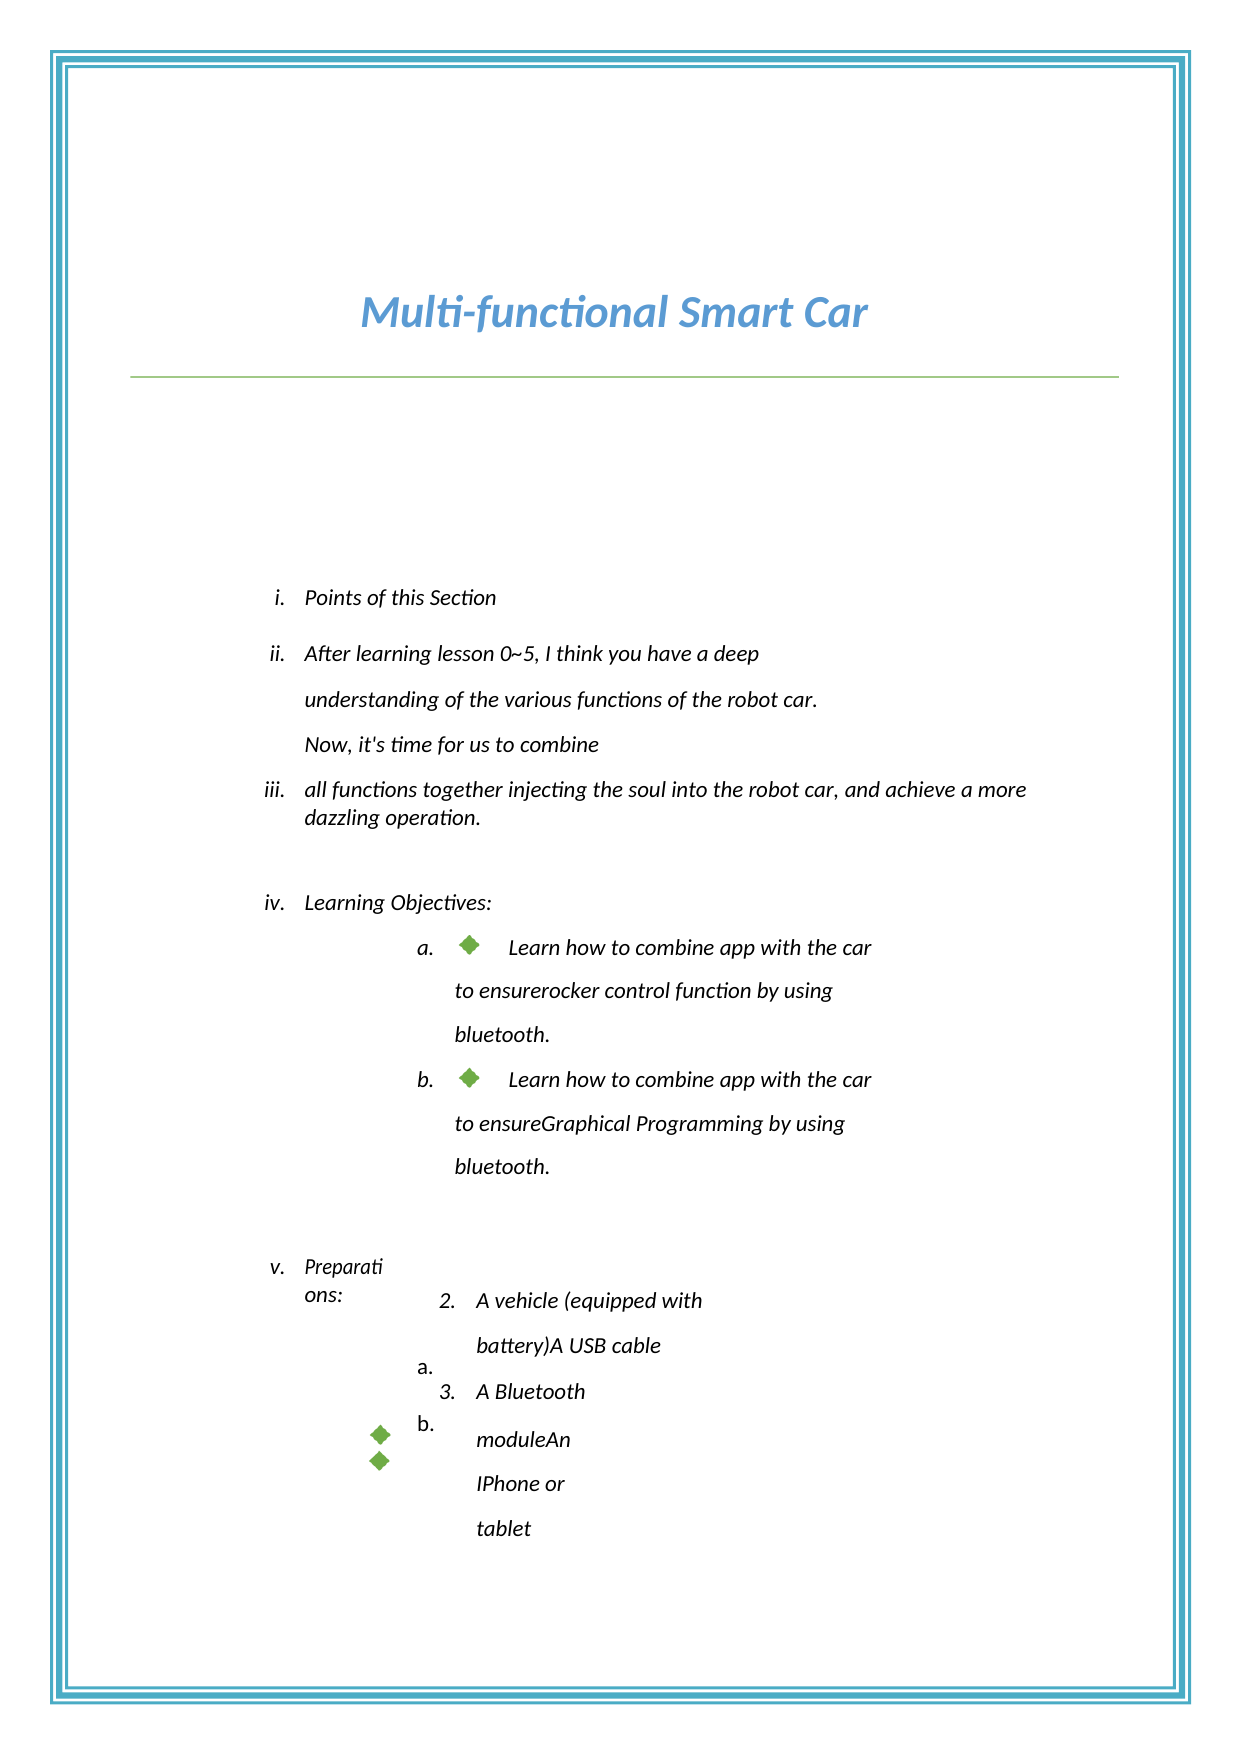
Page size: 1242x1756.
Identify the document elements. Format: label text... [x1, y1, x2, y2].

text a. Learn how to combine app with the car to ensurerocker control function by using bluetooth. [417, 933, 892, 1048]
picture [369, 1424, 391, 1445]
list all functions together injecting the soul into the robot car, and achieve a more dazzling operation. [264, 775, 1103, 831]
picture [368, 1450, 390, 1471]
list Preparati ons: [269, 1252, 386, 1308]
picture [458, 1067, 480, 1088]
list Points of this Section [274, 583, 1225, 611]
text b. moduleAn IPhone or tablet [417, 1409, 573, 1542]
list A Bluetooth [438, 1379, 1225, 1404]
picture [458, 935, 480, 955]
text b. Learn how to combine app with the car to ensureGraphical Programming by using bluetooth. [417, 1066, 892, 1180]
text a. [417, 1359, 1225, 1379]
list After learning lesson 0~5, I think you have a deep understanding of the various functions of the robot car. Now, it's time for us to combine [269, 639, 869, 758]
list A vehicle (equipped with battery)A USB cable [438, 1269, 704, 1359]
subtitle Multi-functional Smart Car [333, 282, 894, 338]
list Learning Objectives: [264, 888, 1225, 916]
